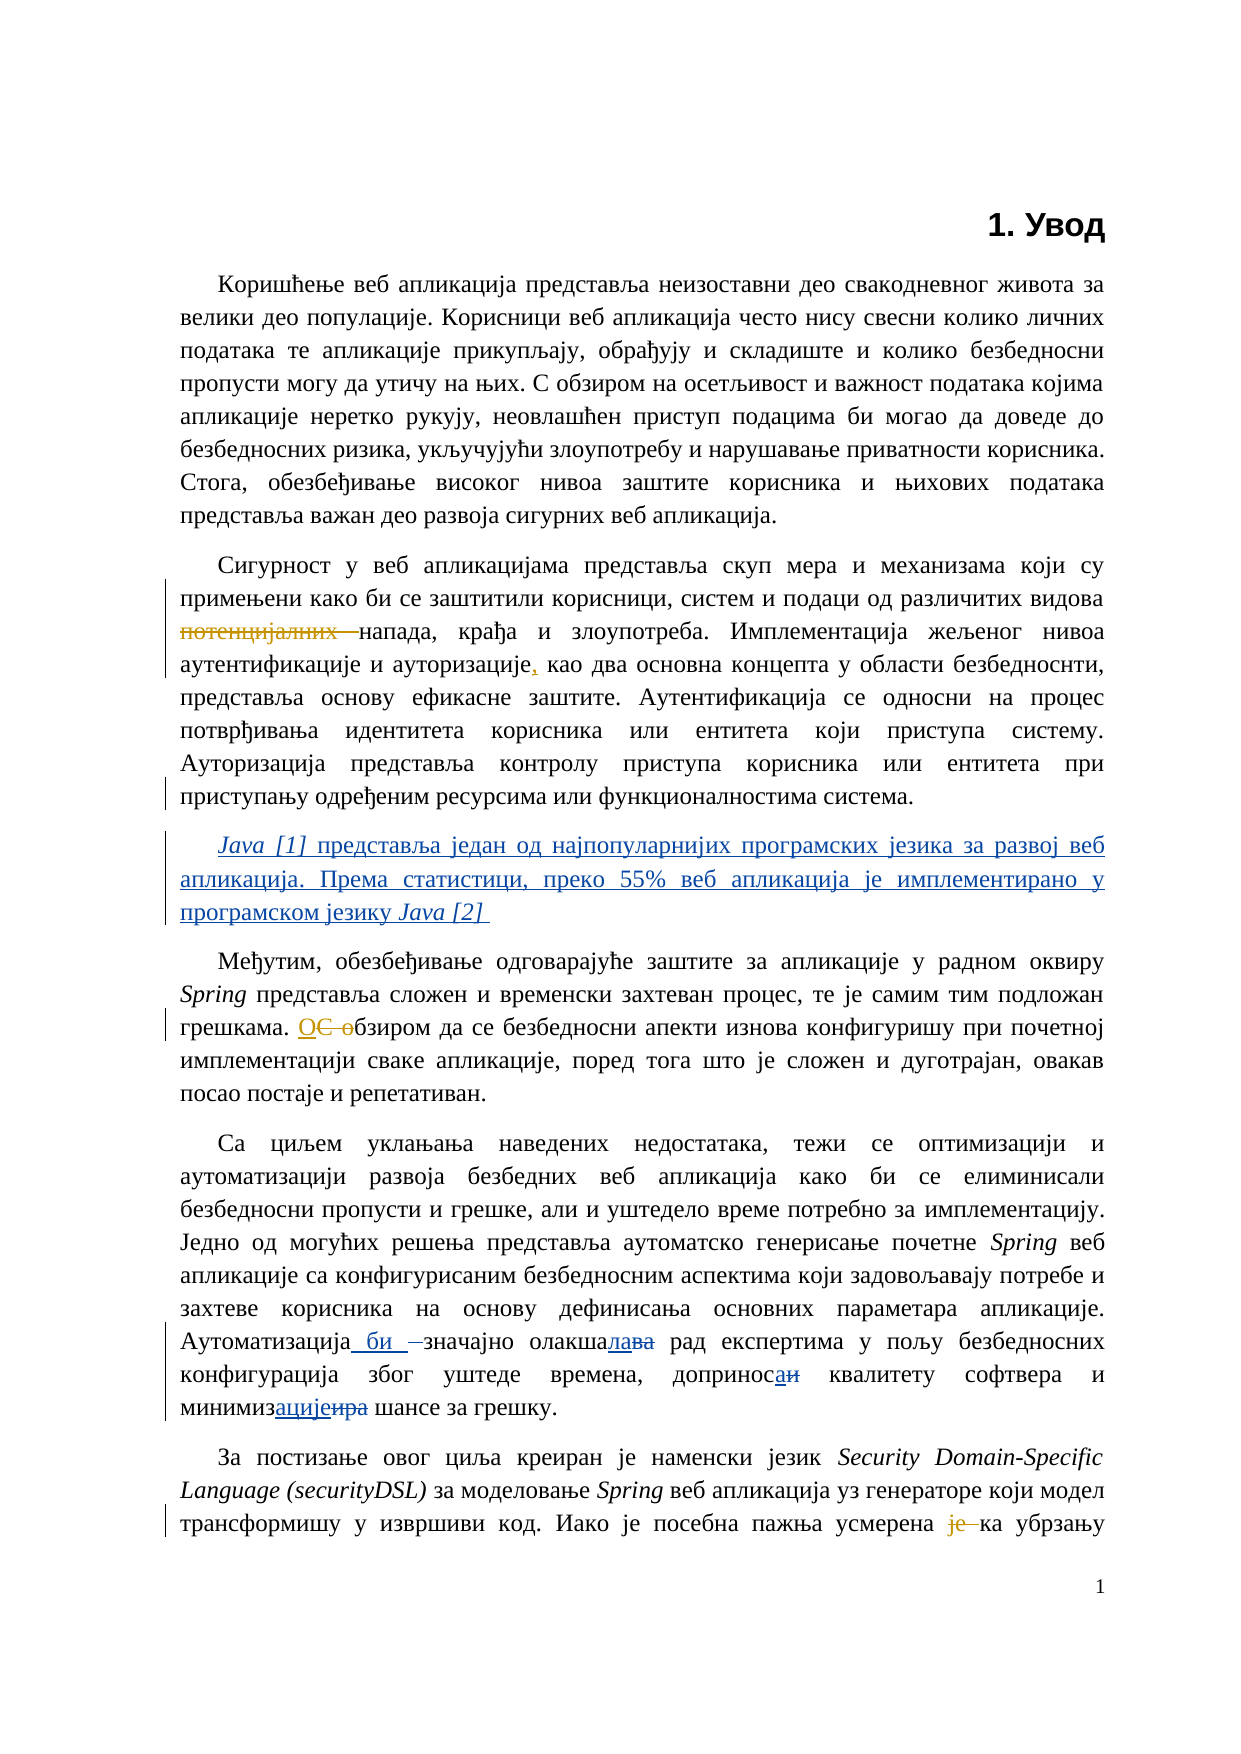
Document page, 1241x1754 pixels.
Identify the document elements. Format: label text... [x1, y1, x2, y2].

text Сигурност у веб апликацијама представља скуп мера и механизама који су примењени како би се заштитили корисници, систем и подаци од различитих видова напада, крађа и злоупотреба. Имплементација жељеног нивоа аутентификације и ауторизације као два основна концепта у области безбедноснти, представља основу ефикасне заштите. Аутентификација се односни на процес потврђивања идентитета корисника или ентитета који приступа систему. Ауторизација представља контролу приступа корисника или ентитета при приступању одређеним ресурсима или функционалностима система. [180, 550, 1105, 810]
text Са циљем уклањања наведених недостатака, тежи се оптимизацији и аутоматизацији развоја безбедних веб апликација како би се елиминисали безбедносни пропусти и грешке, али и уштедело време потребно за имплементацију. Једно од могућих решења представља аутоматско генерисање почетне Spring веб апликације са конфигурисаним безбедносним аспектима који задовољавају потребе и захтеве корисника на основу дефинисања основних параметара апликације. Аутоматизацијазначајно олакша рад експертима у пољу безбедносних конфигурација због уштеде времена, допринос квалитету софтвера и минимиз шансе за грешку. [180, 1128, 1105, 1421]
text Међутим, обезбеђивање одговарајуће заштите за апликације у радном оквиру Spring представља сложен и временски захтеван процес, те је самим тим подложан грешкама. бзиром да се безбедносни апекти изнова конфигуришу при почетној имплементацији сваке апликације, поред тога што је сложен и дуготрајан, овакав посао постаје и репетативан. [180, 946, 1105, 1107]
text Коришћење веб апликација представља неизоставни део свакодневног живота за велики део популације. Корисници веб апликација често нису свесни колико личних података те апликације прикупљају, обрађују и складиште и колико безбедносни пропусти могу да утичу на њих. С обзиром на осетљивост и важност података којима апликације неретко рукују, неовлашћен приступ подацима би могао да доведе до безбедносних ризика, укључујући злоупотребу и нарушавање приватности корисника. Стога, обезбеђивање високог нивоа заштите корисника и њихових података представља важан део развоја сигурних веб апликација. [180, 269, 1105, 529]
subtitle Увод [180, 206, 1105, 244]
